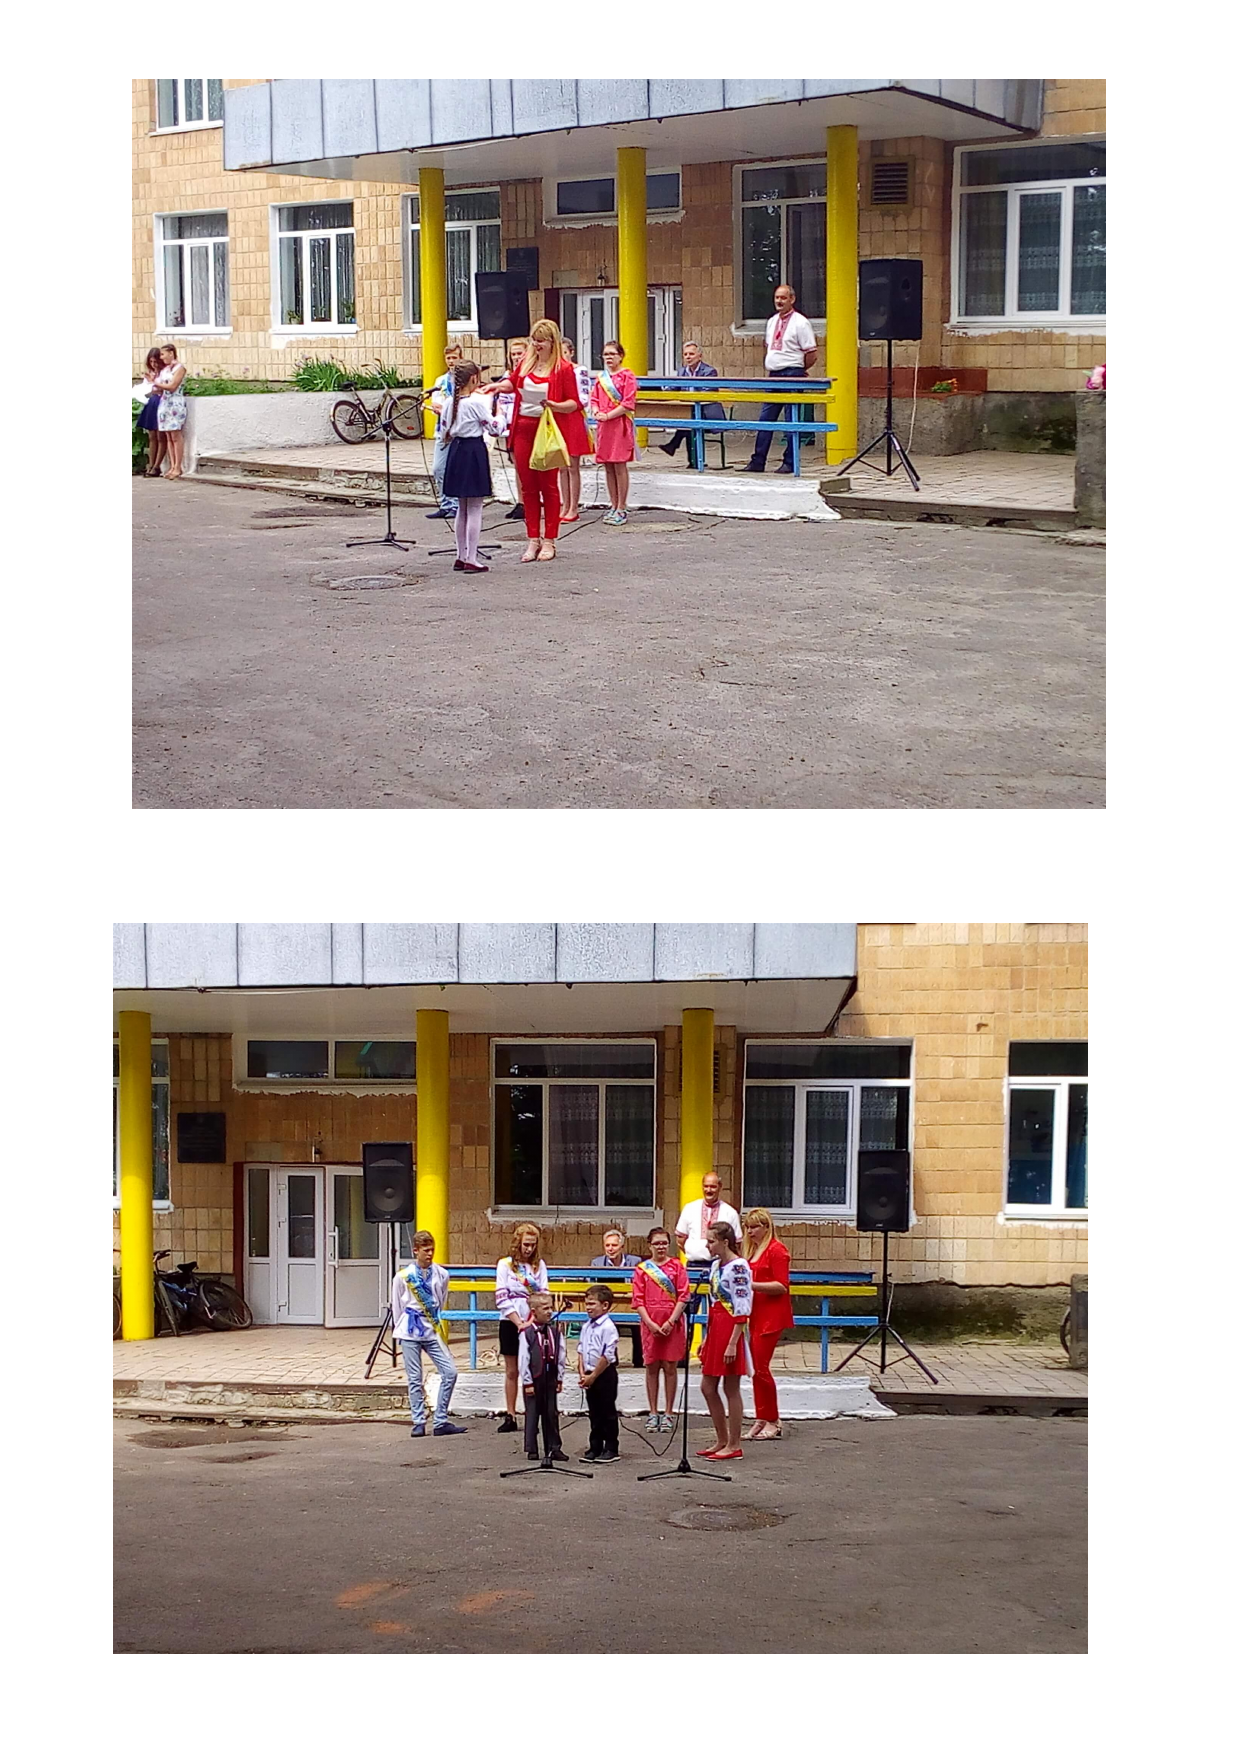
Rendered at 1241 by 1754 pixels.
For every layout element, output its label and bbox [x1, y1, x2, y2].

picture [132, 79, 1106, 809]
picture [113, 923, 1088, 1654]
